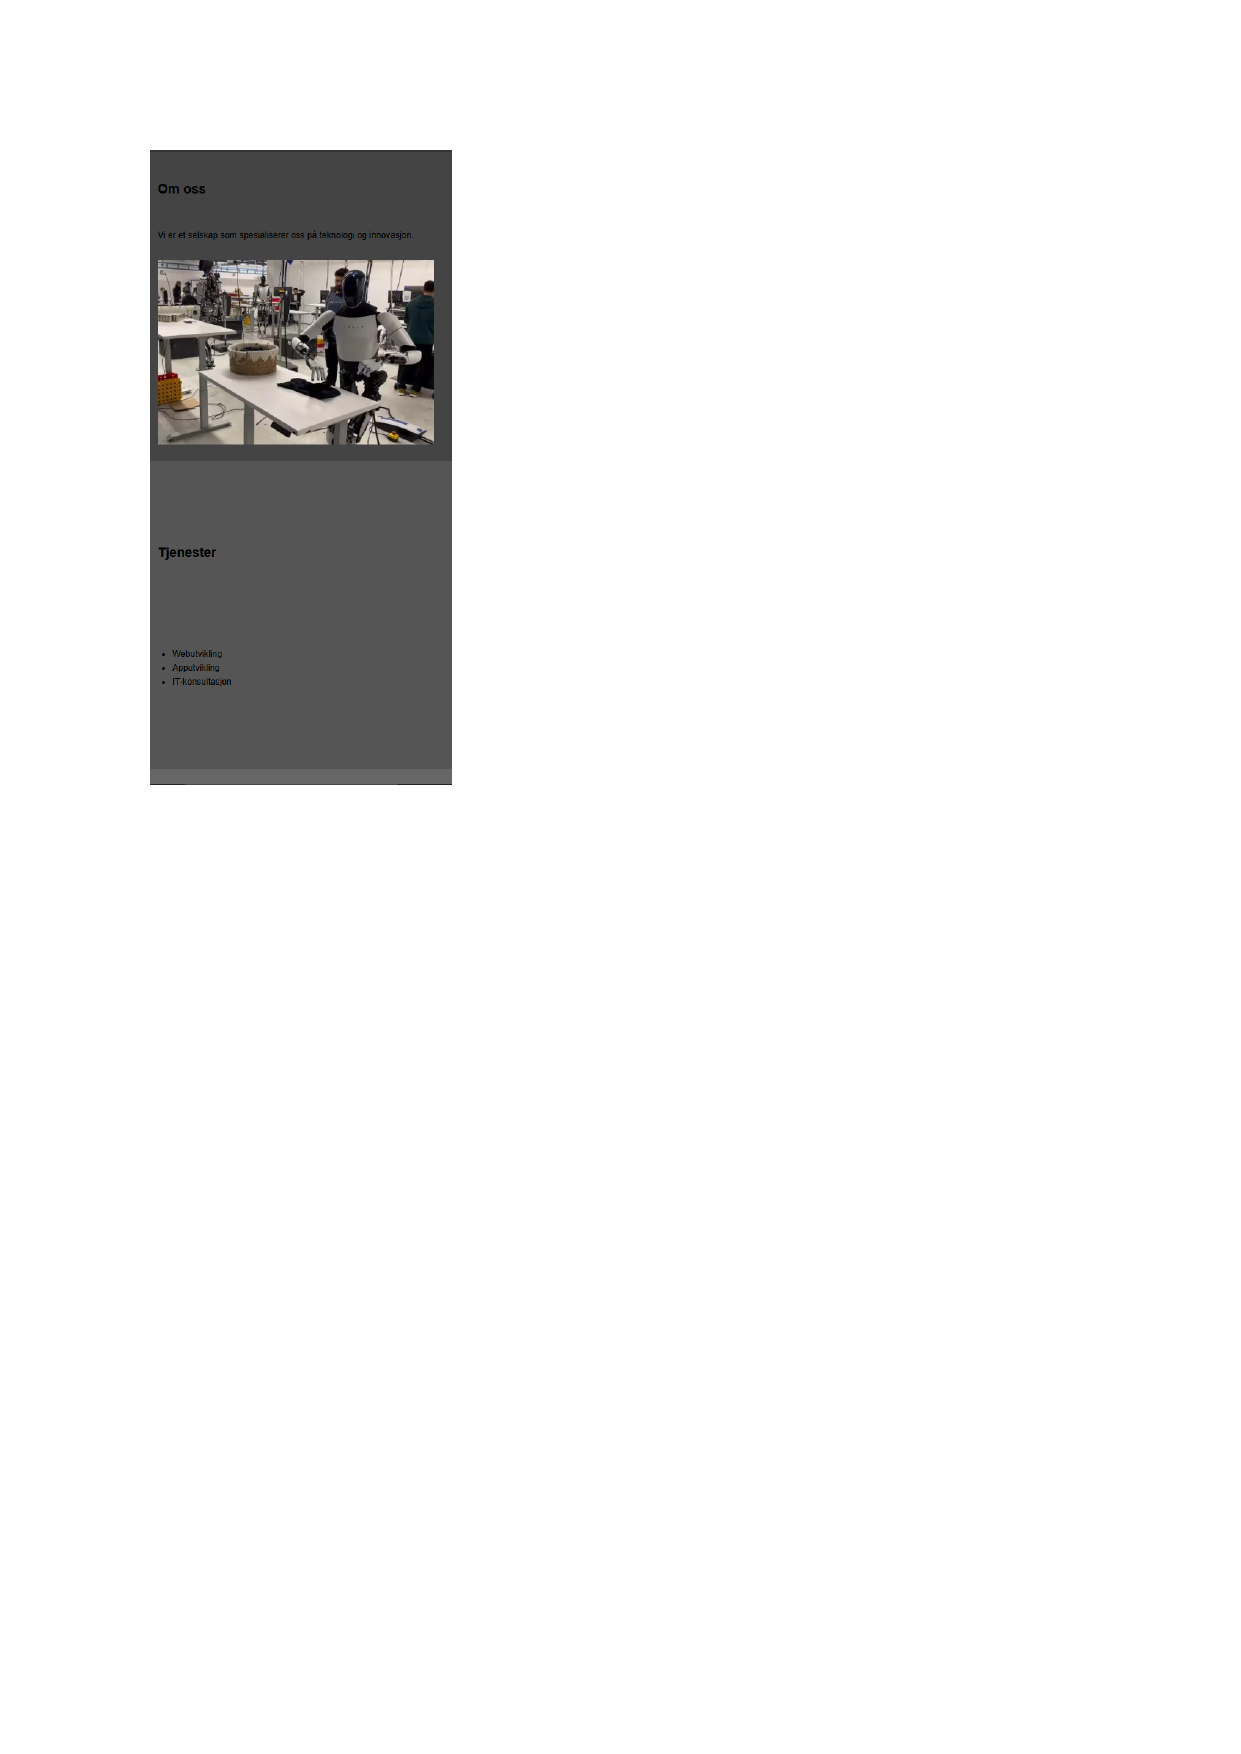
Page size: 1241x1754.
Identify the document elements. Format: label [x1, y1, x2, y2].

picture [150, 150, 452, 785]
